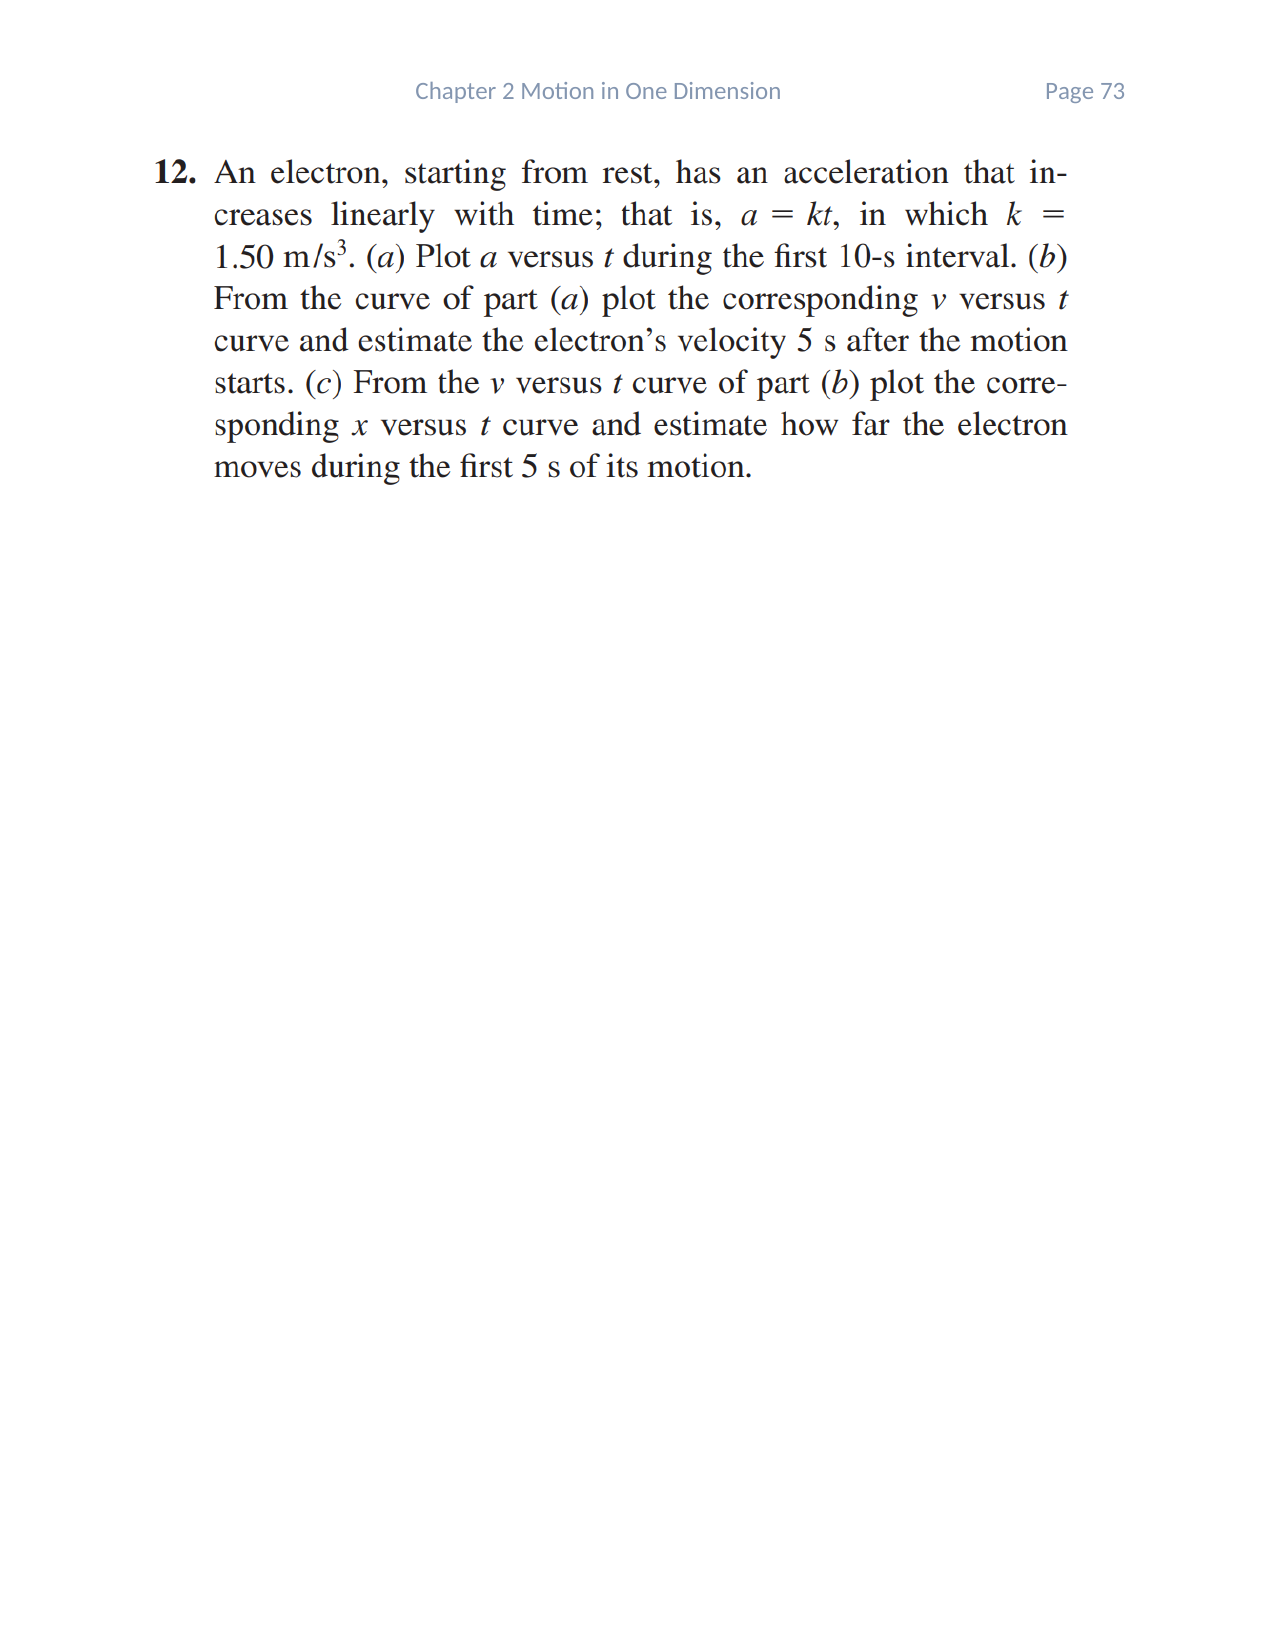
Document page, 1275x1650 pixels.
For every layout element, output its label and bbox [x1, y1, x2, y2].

picture [135, 150, 1110, 491]
